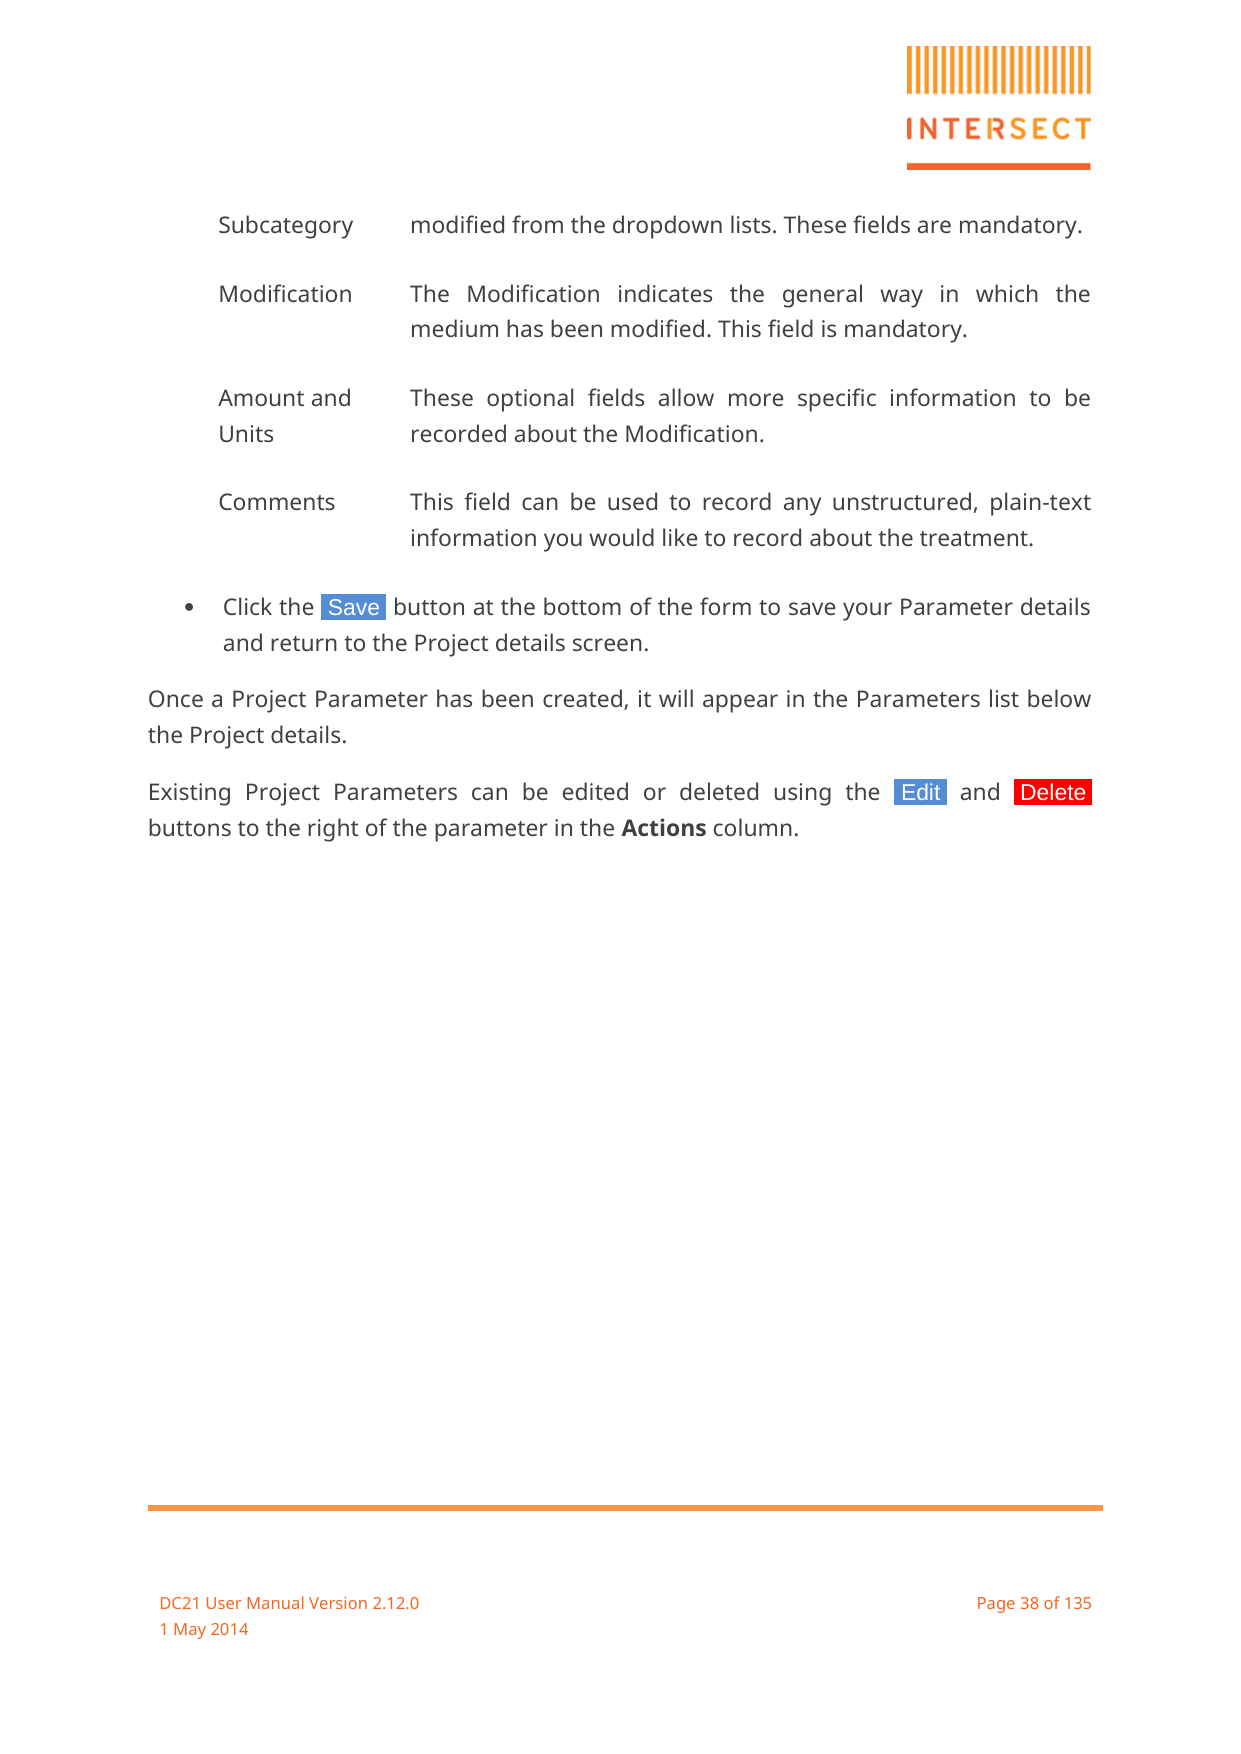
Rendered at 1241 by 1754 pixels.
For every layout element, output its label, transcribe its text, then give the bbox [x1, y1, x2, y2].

table_header Category and Subcategory [207, 197, 399, 265]
table_cell These optional fields allow more specific information to be recorded about the Modification. [399, 369, 1103, 474]
text Existing Project Parameters can be edited or deleted using the Edit and Delete buttons to the right of the parameter in the Actions column. [148, 776, 1092, 843]
table_cell This field can be used to record any unstructured, plain-text information you would like to record about the treatment. [399, 474, 1103, 578]
table_header These fields allow you to select the medium that is being modified from the dropdown lists. These fields are mandatory. [399, 197, 1103, 265]
picture [905, 44, 1093, 172]
table_cell Comments [207, 474, 399, 578]
table_cell Amount and Units [207, 369, 399, 474]
table_cell Modification [207, 265, 399, 369]
list Click the Save button at the bottom of the form to save your Parameter details and return to the Project details screen. [185, 591, 1092, 658]
text Once a Project Parameter has been created, it will appear in the Parameters list below the Project details. [148, 683, 1092, 751]
table_cell The Modification indicates the general way in which the medium has been modified. This field is mandatory. [399, 265, 1103, 369]
